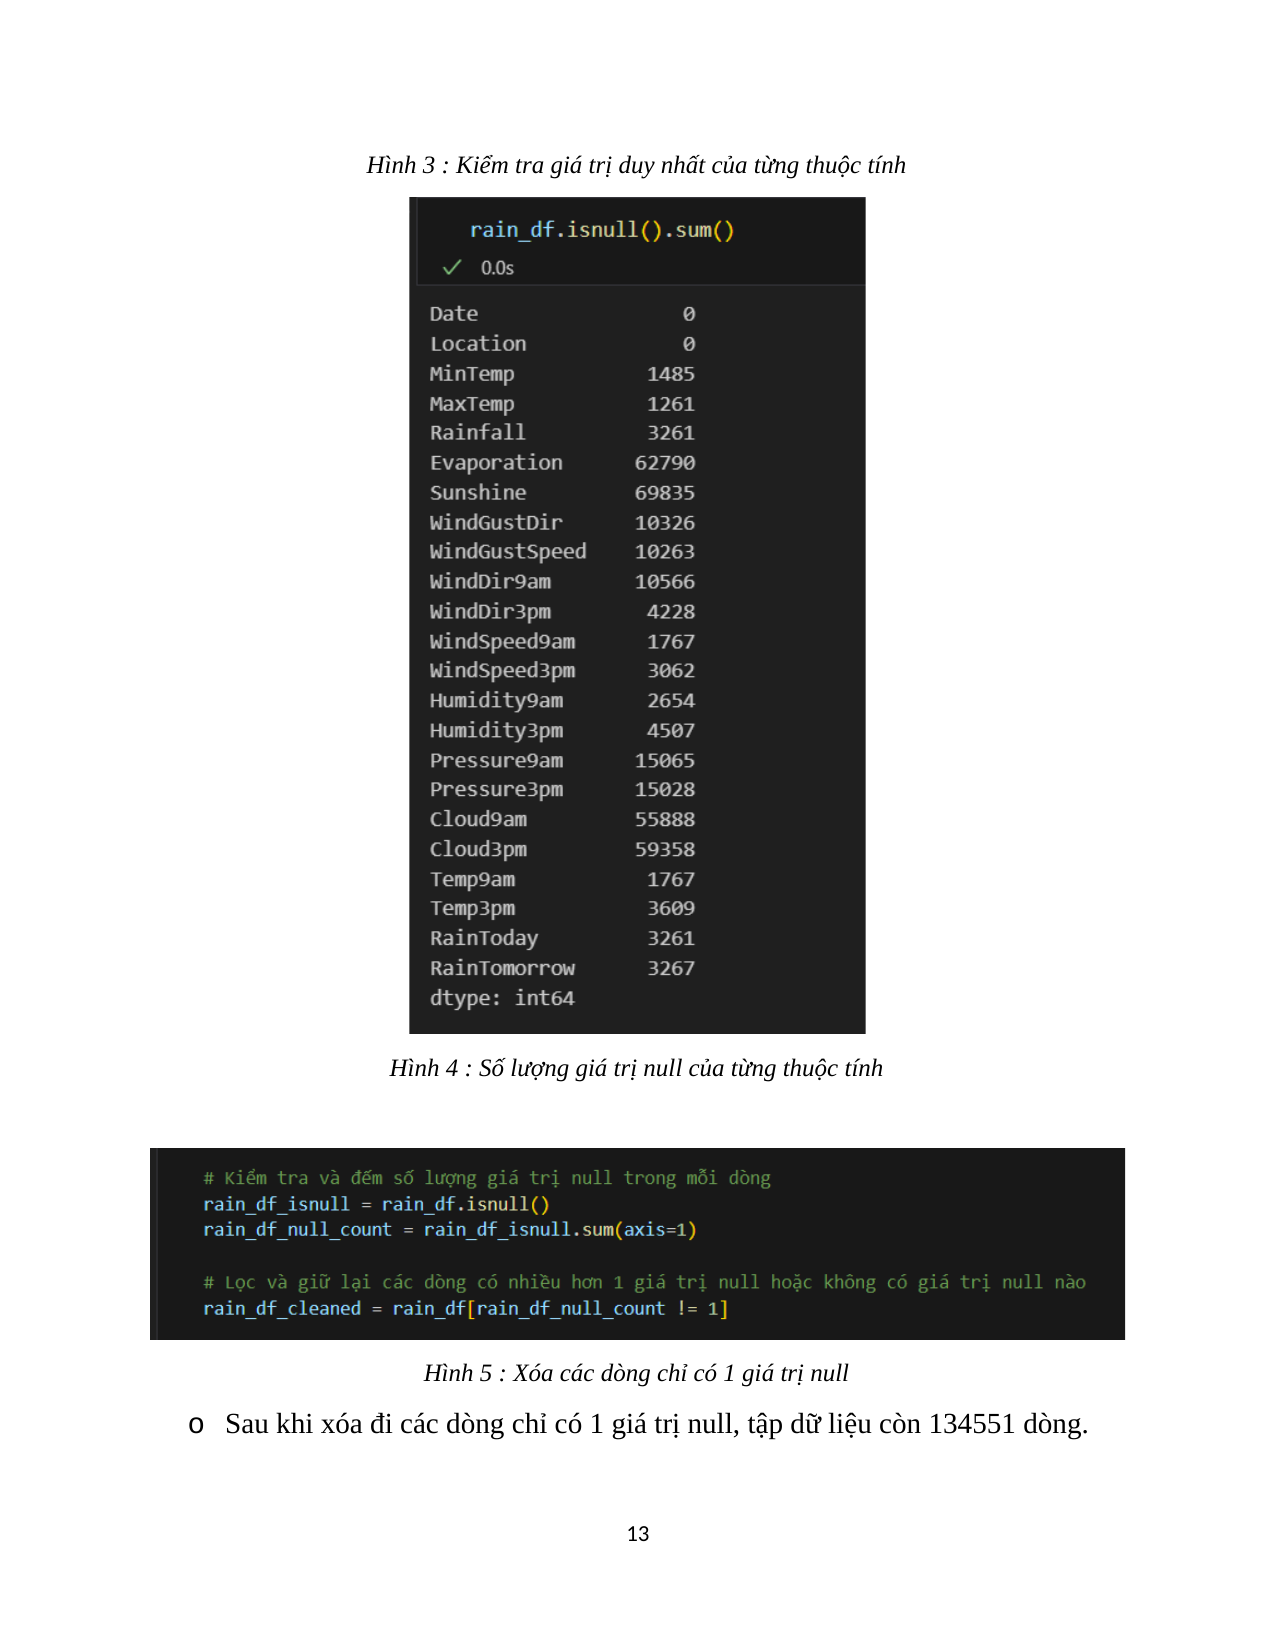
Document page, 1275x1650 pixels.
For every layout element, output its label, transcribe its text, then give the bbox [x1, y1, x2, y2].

list Sau khi xóa đi các dòng chỉ có 1 giá trị null, tập dữ liệu còn 134551 dòng. [187, 1406, 1125, 1442]
text Hình 5 : Xóa các dòng chỉ có 1 giá trị null [150, 1358, 1125, 1387]
text Hình 4 : Số lượng giá trị null của từng thuộc tính [150, 1053, 1125, 1082]
picture [150, 1148, 1125, 1340]
text Hình 3 : Kiểm tra giá trị duy nhất của từng thuộc tính [150, 150, 1125, 179]
picture [409, 197, 866, 1034]
